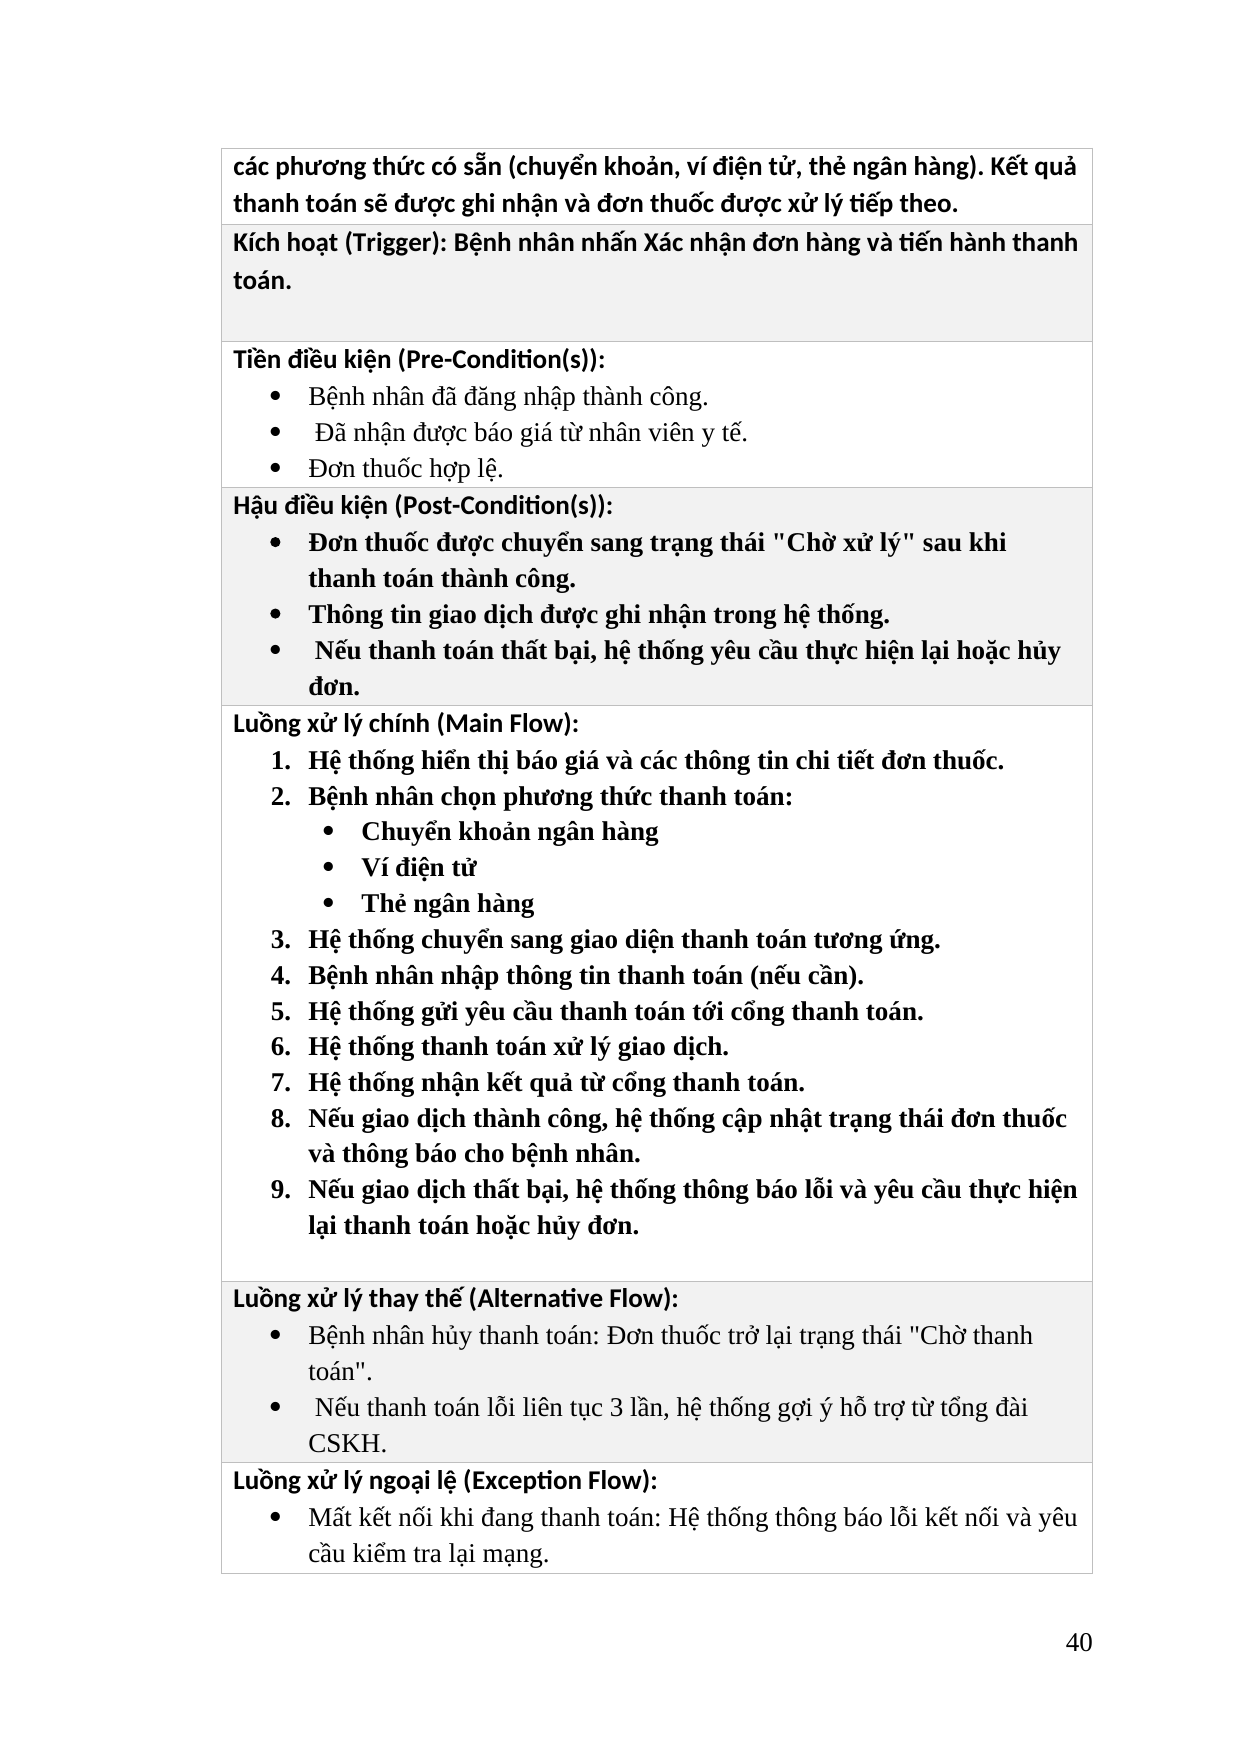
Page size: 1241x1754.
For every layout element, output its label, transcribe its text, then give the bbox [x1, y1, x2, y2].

table_cell Kích hoạt (Trigger): Bệnh nhân nhấn Xác nhận đơn hàng và tiến hành thanh toán. [222, 225, 1092, 341]
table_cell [222, 149, 1092, 224]
table_cell Tiền điều kiện (Pre-Condition(s)): Bệnh nhân đã đăng nhập thành công. Đã nhận được báo giá từ nhân viên y tế. Đơn thuốc hợp lệ. [222, 342, 1092, 487]
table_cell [222, 1463, 1092, 1572]
table_cell Hậu điều kiện (Post-Condition(s)): Đơn thuốc được chuyển sang trạng thái "Chờ xử lý" sau khi thanh toán thành công. Thông tin giao dịch được ghi nhận trong hệ thống. Nếu thanh toán thất bại, hệ thống yêu cầu thực hiện lại hoặc hủy đơn. [222, 488, 1092, 705]
table_cell Luồng xử lý thay thế (Alternative Flow): Bệnh nhân hủy thanh toán: Đơn thuốc trở lại trạng thái "Chờ thanh toán". Nếu thanh toán lỗi liên tục 3 lần, hệ thống gợi ý hỗ trợ từ tổng đài CSKH. [222, 1282, 1092, 1462]
table_cell Luồng xử lý chính (Main Flow): Hệ thống hiển thị báo giá và các thông tin chi tiết đơn thuốc. Bệnh nhân chọn phương thức thanh toán: Chuyển khoản ngân hàng Ví điện tử Thẻ ngân hàng Hệ thống chuyển sang giao diện thanh toán tương ứng. Bệnh nhân nhập thông tin thanh toán (nếu cần). Hệ thống gửi yêu cầu thanh toán tới cổng thanh toán. Hệ thống thanh toán xử lý giao dịch. Hệ thống nhận kết quả từ cổng thanh toán. Nếu giao dịch thành công, hệ thống cập nhật trạng thái đơn thuốc và thông báo cho bệnh nhân. Nếu giao dịch thất bại, hệ thống thông báo lỗi và yêu cầu thực hiện lại thanh toán hoặc hủy đơn. [222, 706, 1092, 1281]
